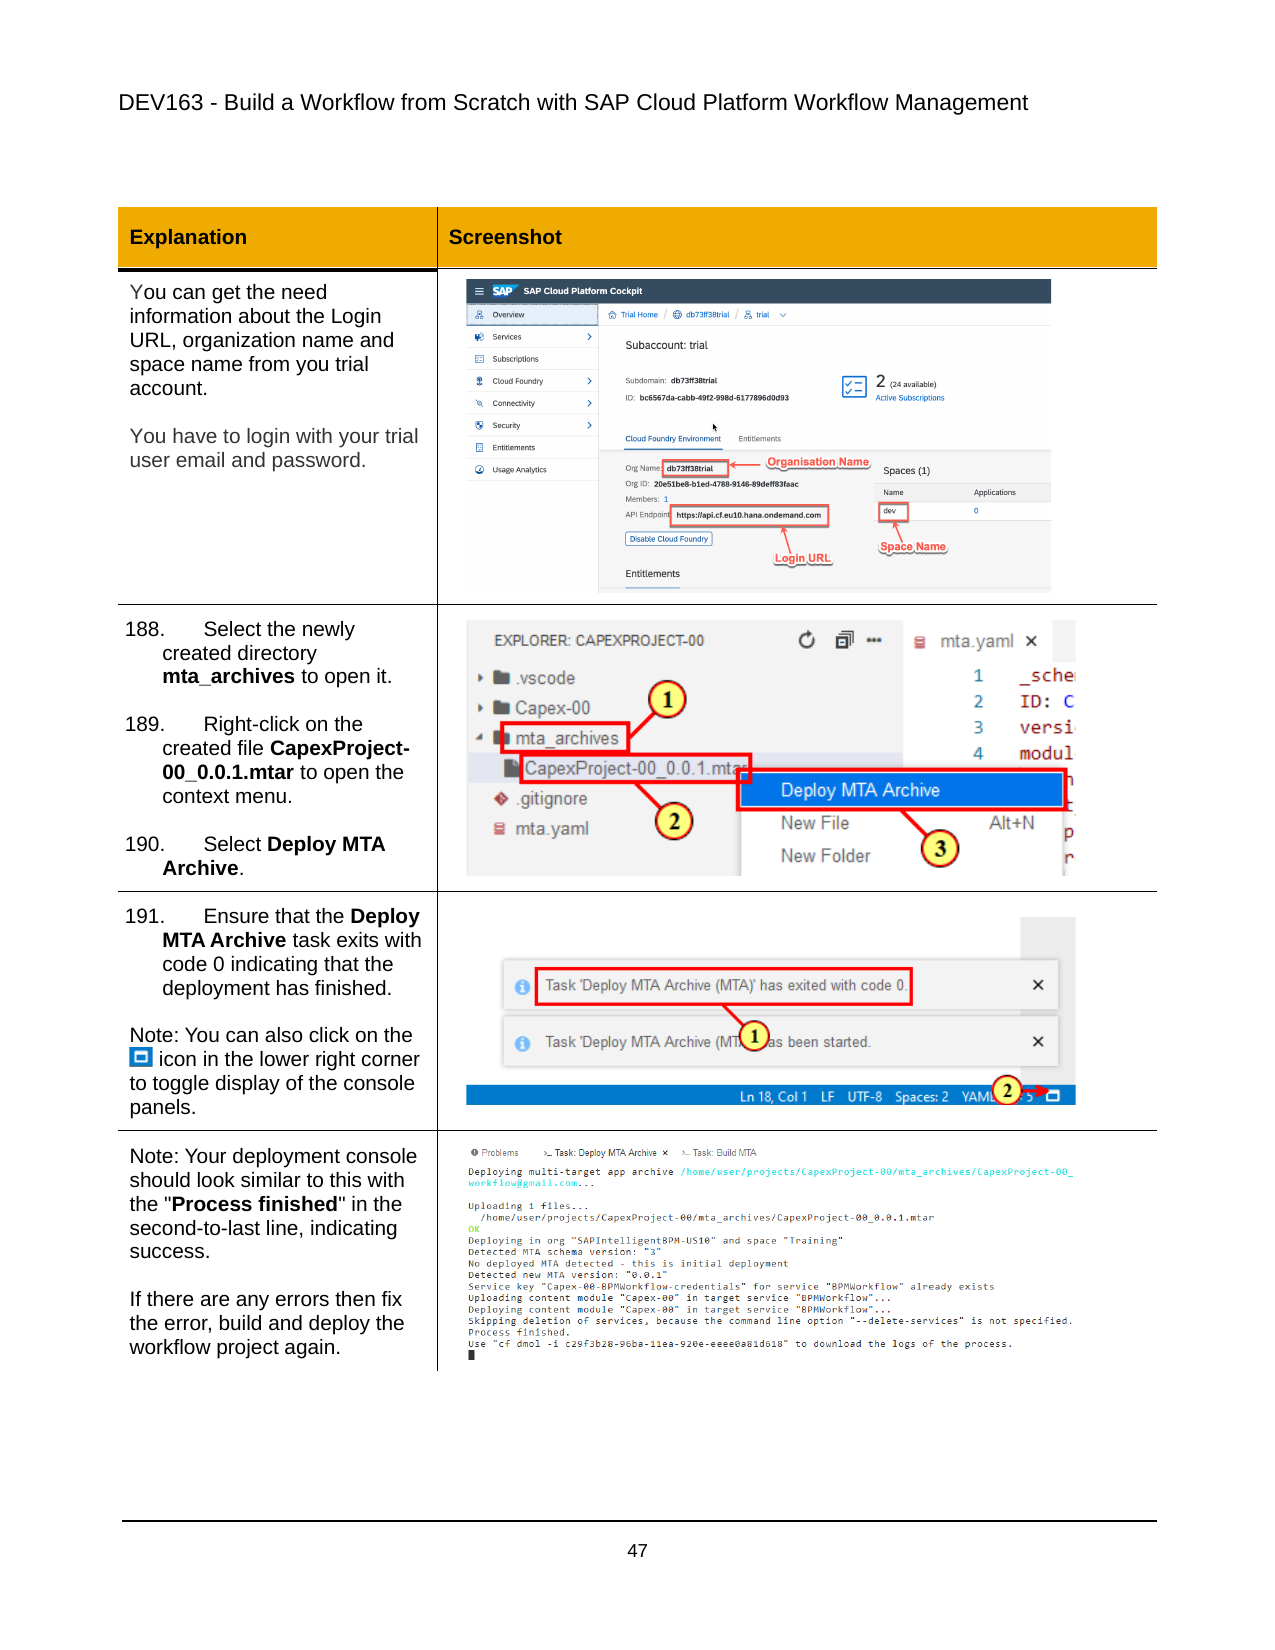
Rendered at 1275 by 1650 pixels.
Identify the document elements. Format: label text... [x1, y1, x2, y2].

table_cell You can get the need information about the Login URL, organization name and space name from you trial account. You have to login with your trial user email and password. [118, 272, 437, 604]
table_cell Select the newly created directory mta_archives to open it. Right-click on the created file CapexProject-00_0.0.1.mtar to open the context menu. Select Deploy MTA Archive. [118, 605, 437, 891]
table_cell [438, 892, 1157, 1130]
picture [466, 917, 1076, 1105]
table_cell Ensure that the Deploy MTA Archive task exits with code 0 indicating that the deployment has finished. Note: You can also click on the icon in the lower right corner to toggle display of the console panels. [118, 892, 437, 1130]
table_cell Note: Your deployment console should look similar to this with the "Process finished" in the second-to-last line, indicating success. If there are any errors then fix the error, build and deploy the workflow project again. [118, 1131, 437, 1371]
table_cell [438, 269, 1157, 604]
picture [466, 620, 1076, 876]
picture [466, 1142, 1074, 1360]
picture [129, 1047, 153, 1067]
table_cell [438, 1131, 1157, 1371]
table_header Screenshot [438, 207, 1157, 267]
table_cell [438, 605, 1157, 891]
table_header Explanation [118, 207, 437, 267]
picture [466, 279, 1052, 593]
